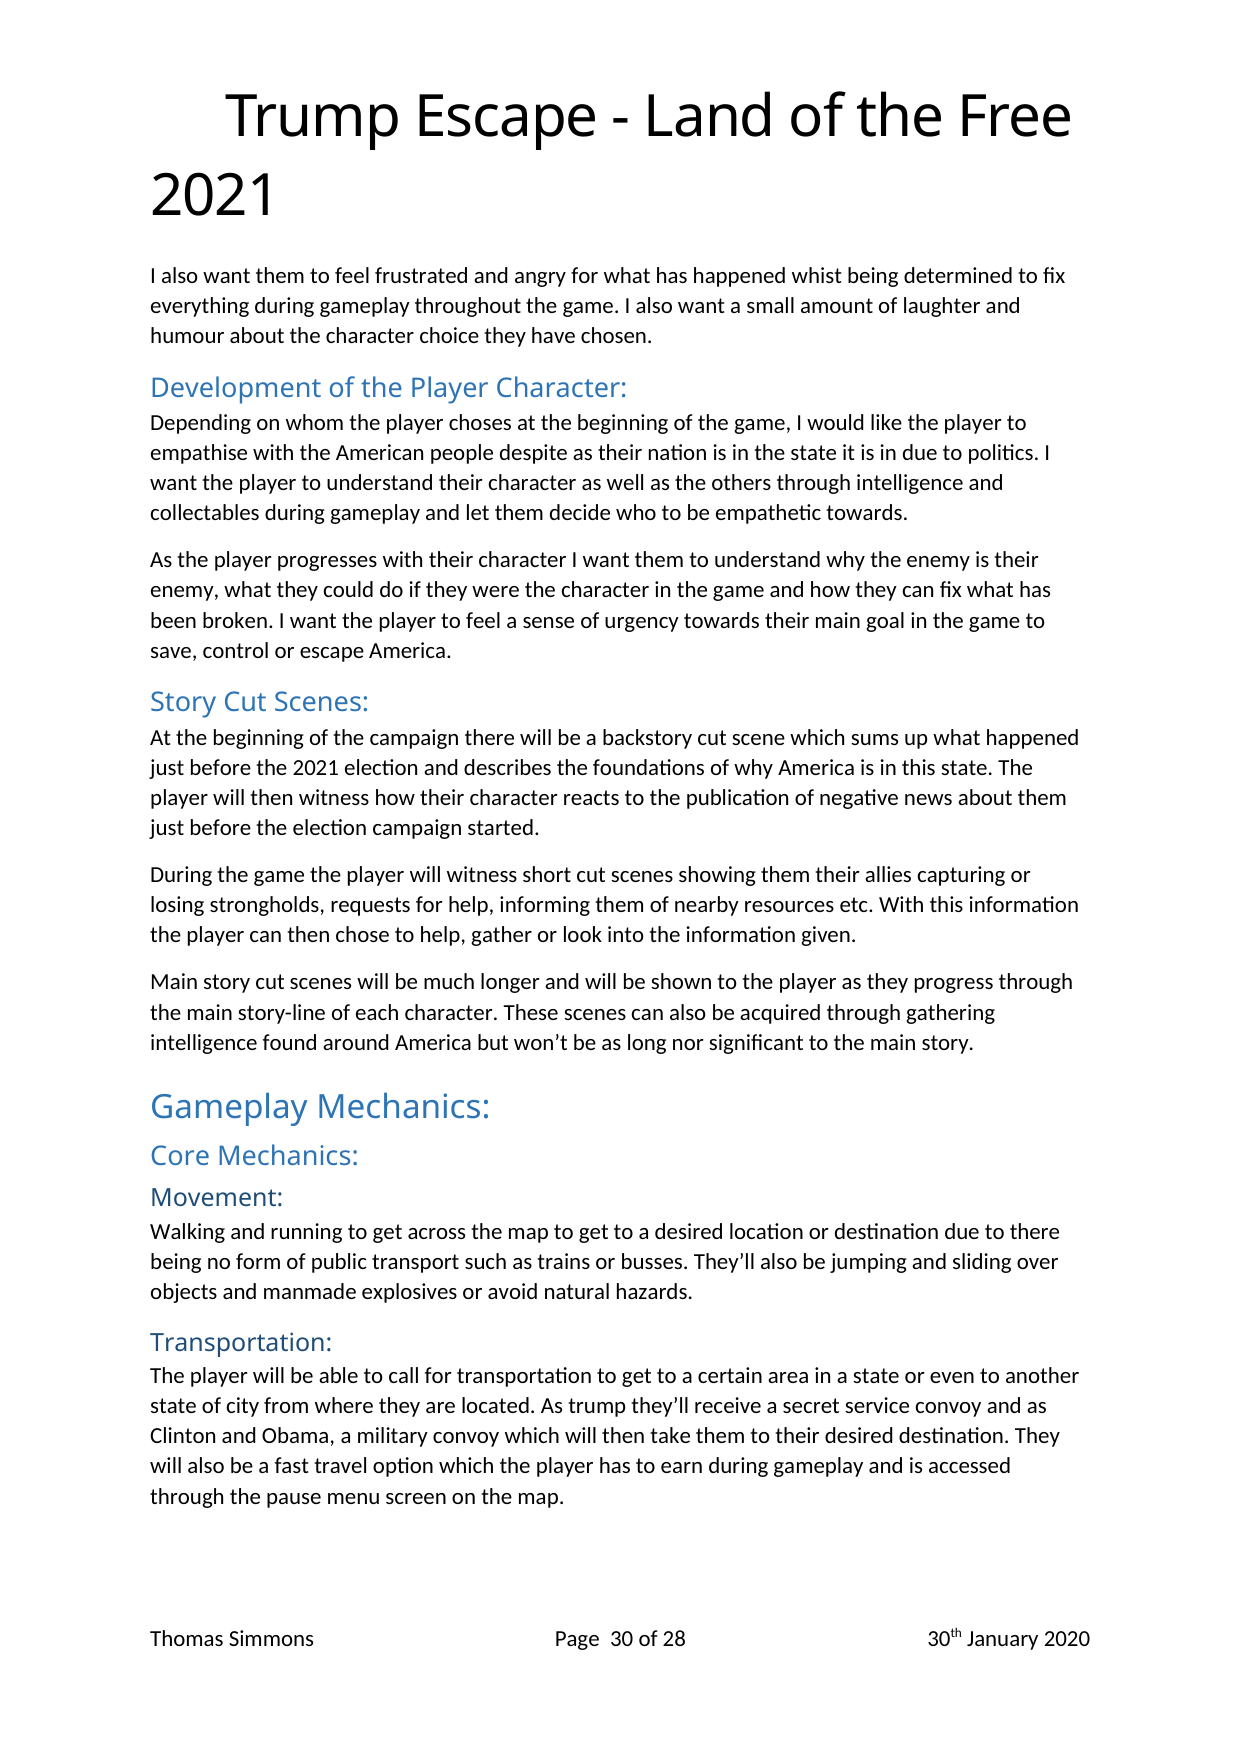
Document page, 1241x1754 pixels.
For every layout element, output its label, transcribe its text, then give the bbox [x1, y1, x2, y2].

text I also want them to feel frustrated and angry for what has happened whist being determined to fix everything during gameplay throughout the game. I also want a small amount of laughter and humour about the character choice they have chosen. [150, 261, 1090, 349]
text During the game the player will witness short cut scenes showing them their allies capturing or losing strongholds, requests for help, informing them of nearby resources etc. With this information the player can then chose to help, gather or look into the information given. [150, 860, 1090, 948]
text Walking and running to get across the map to get to a desired location or destination due to there being no form of public transport such as trains or busses. They’ll also be jumping and sliding over objects and manmade explosives or avoid natural hazards. [150, 1217, 1090, 1305]
subtitle Gameplay Mechanics: [150, 1083, 1090, 1128]
text At the beginning of the campaign there will be a backstory cut scene which sums up what happened just before the 2021 election and describes the foundations of why America is in this state. The player will then witness how their character reacts to the publication of negative news about them just before the election campaign started. [150, 723, 1090, 841]
subtitle Movement: [150, 1180, 1090, 1214]
text Depending on whom the player choses at the beginning of the game, I would like the player to empathise with the American people despite as their nation is in the state it is in due to politics. I want the player to understand their character as well as the others through intelligence and collectables during gameplay and let them decide who to be empathetic towards. [150, 408, 1090, 526]
subtitle Development of the Player Character: [150, 368, 1090, 405]
text Main story cut scenes will be much longer and will be shown to the player as they progress through the main story-line of each character. These scenes can also be acquired through gathering intelligence found around America but won’t be as long nor significant to the main story. [150, 967, 1090, 1056]
subtitle Story Cut Scenes: [150, 683, 1090, 720]
text The player will be able to call for transportation to get to a certain area in a state or even to another state of city from where they are located. As trump they’ll receive a secret service convoy and as Clinton and Obama, a military convoy which will then take them to their desired destination. They will also be a fast travel option which the player has to earn during gameplay and is accessed through the pause menu screen on the map. [150, 1361, 1090, 1510]
subtitle Transportation: [150, 1324, 1090, 1358]
text As the player progresses with their character I want them to understand why the enemy is their enemy, what they could do if they were the character in the game and how they can fix what has been broken. I want the player to feel a sense of urgency towards their main goal in the game to save, control or escape America. [150, 545, 1090, 664]
subtitle Core Mechanics: [150, 1136, 1090, 1173]
